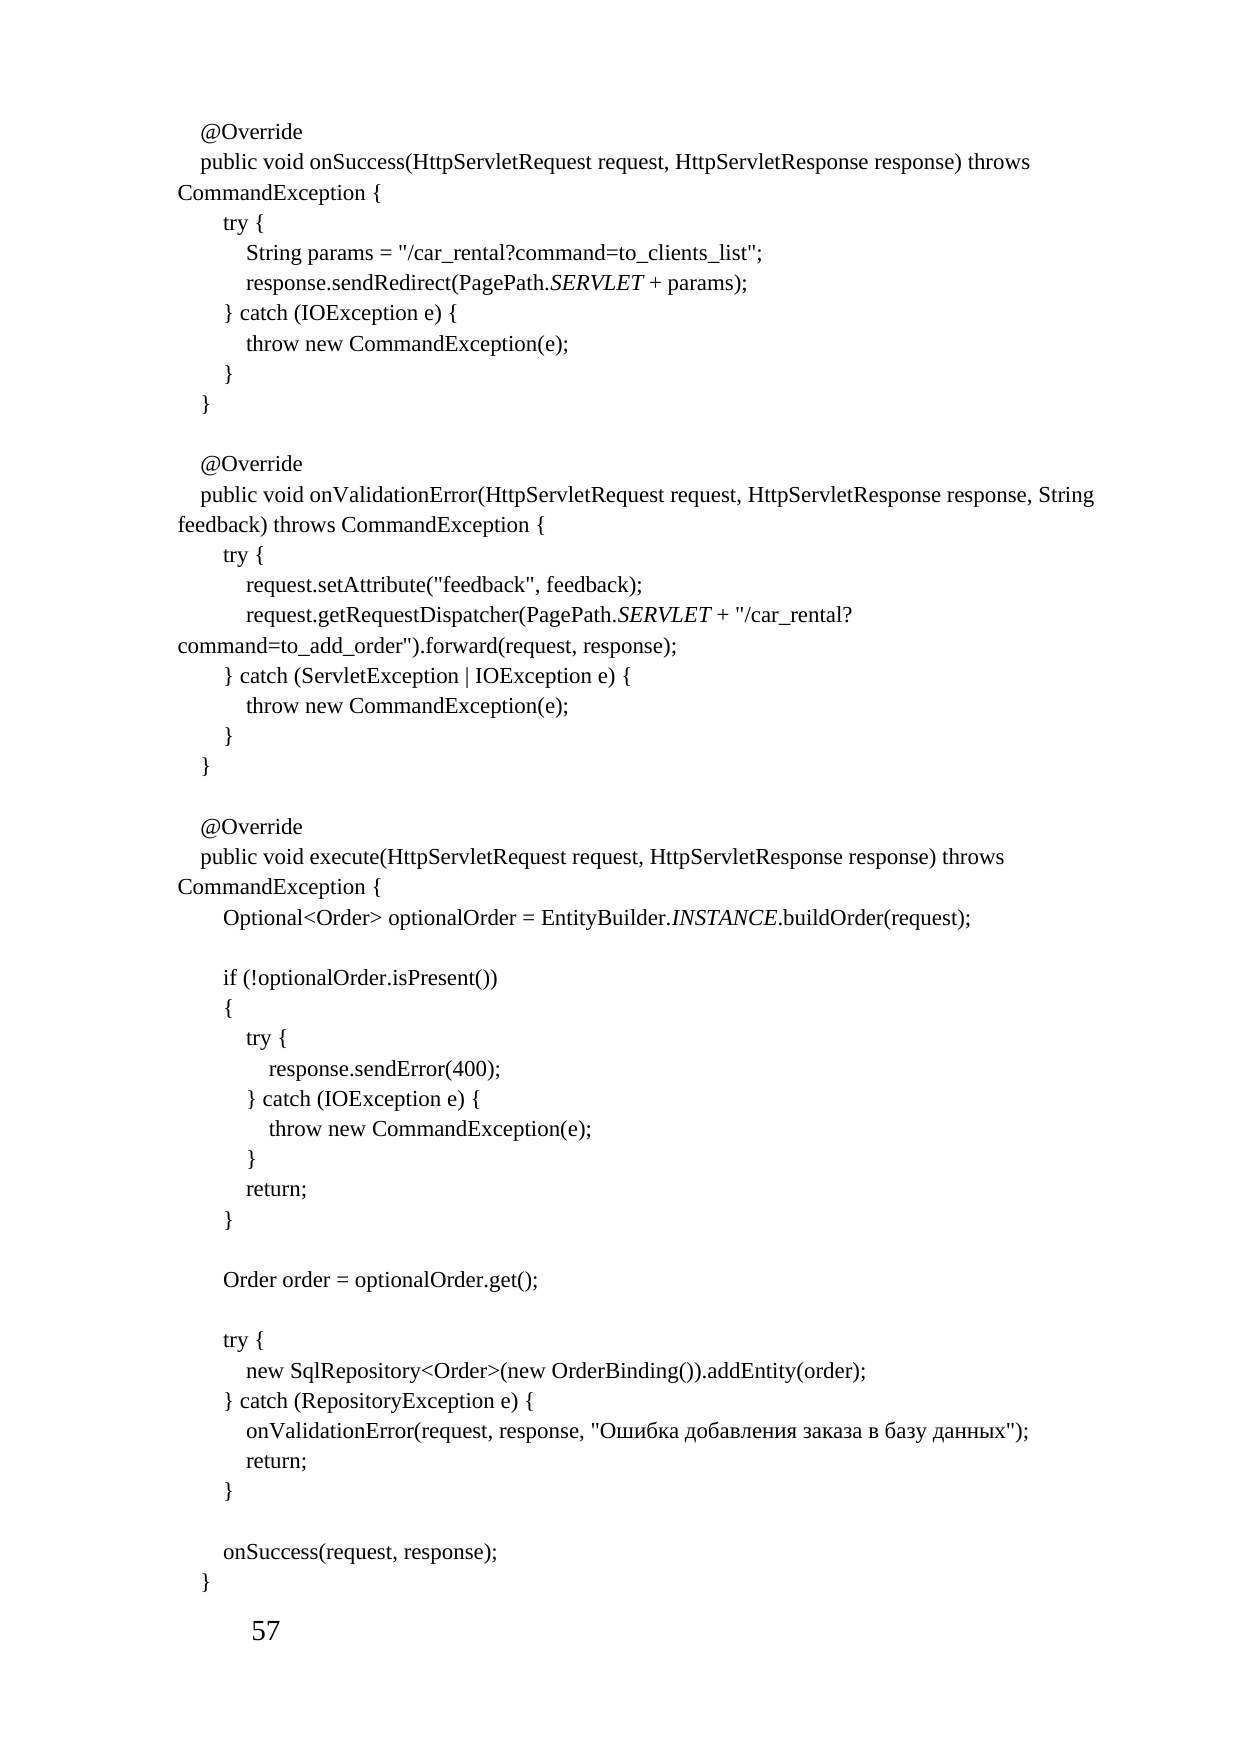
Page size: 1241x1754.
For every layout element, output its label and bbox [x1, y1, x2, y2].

text [177, 118, 1152, 1594]
